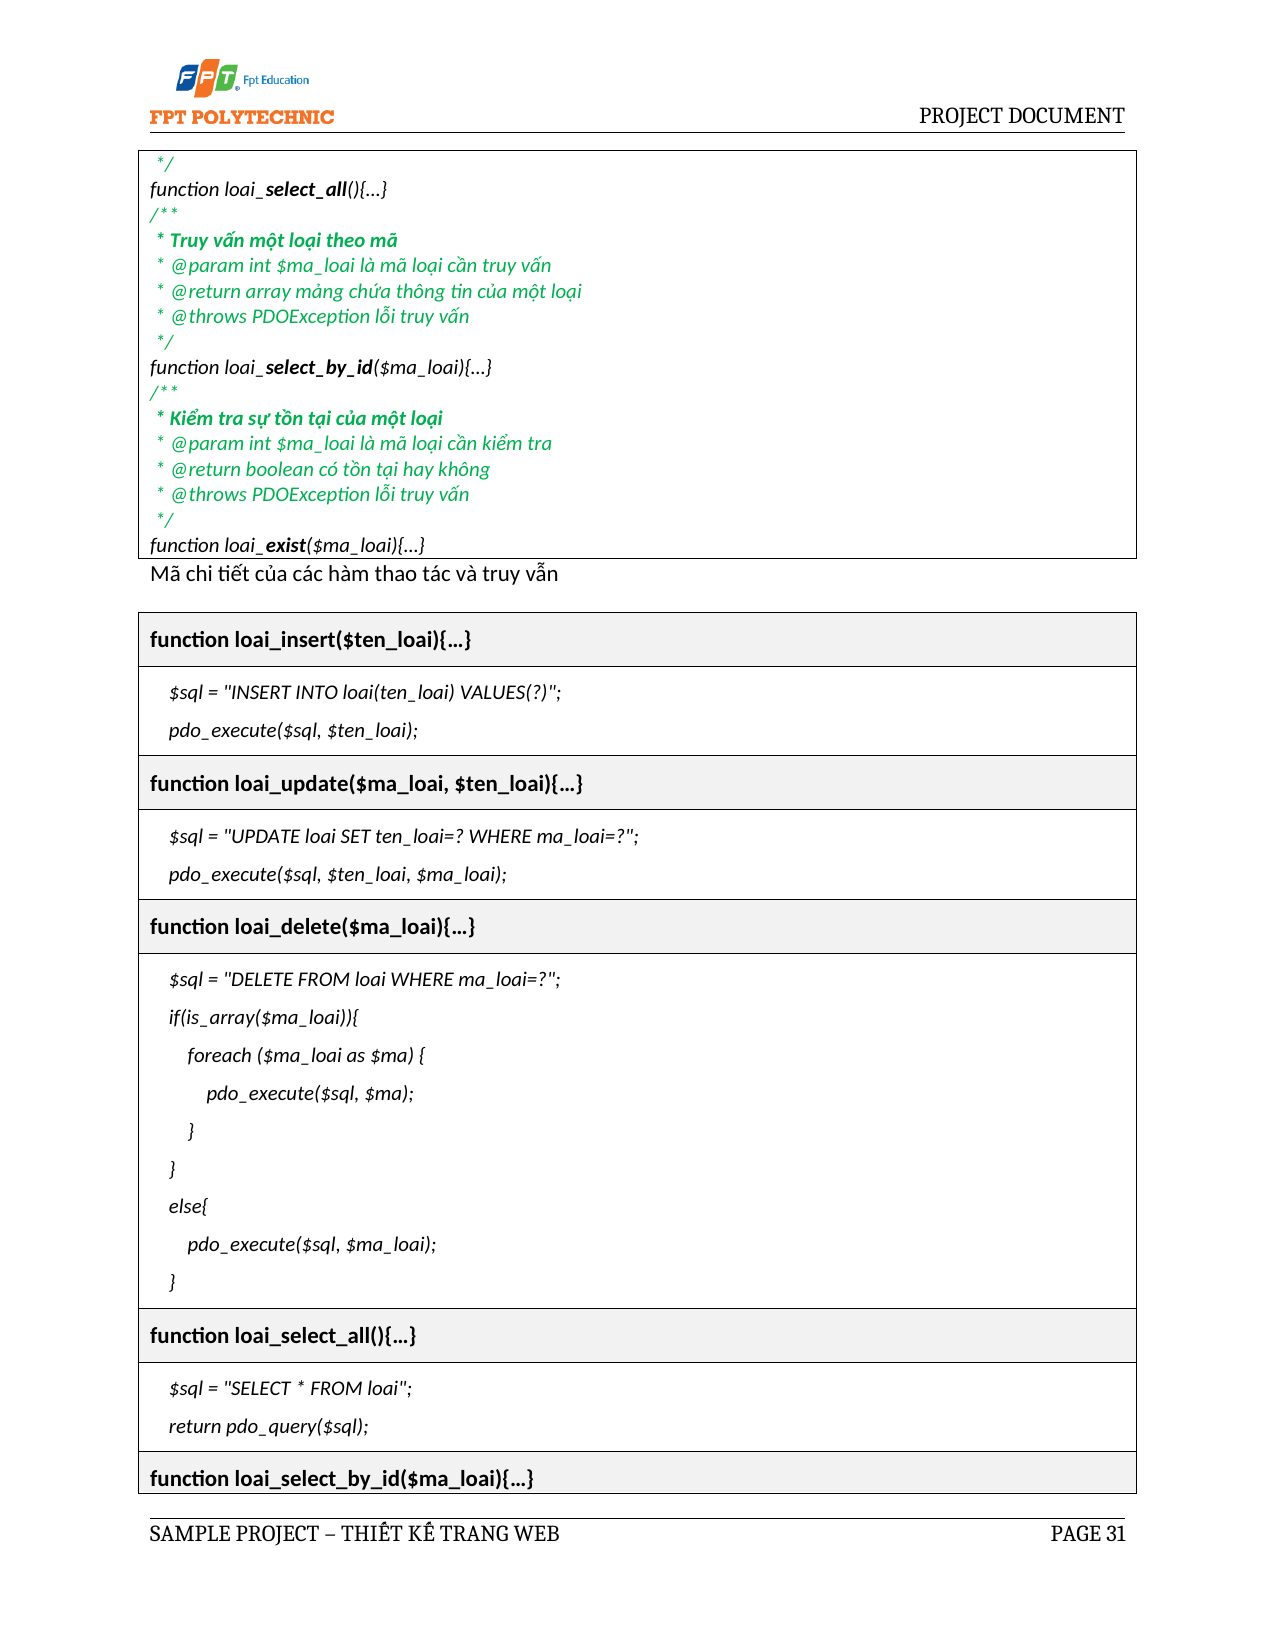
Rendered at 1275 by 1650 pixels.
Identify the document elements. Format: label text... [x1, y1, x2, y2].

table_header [139, 151, 1136, 558]
table_cell function loai_delete($ma_loai){…} [139, 900, 1136, 953]
table_cell $sql = "UPDATE loai SET ten_loai=? WHERE ma_loai=?"; pdo_execute($sql, $ten_loai, $ma_loai); [139, 810, 1136, 899]
table_header function loai_insert($ten_loai){…} [139, 613, 1136, 666]
table_cell $sql = "DELETE FROM loai WHERE ma_loai=?"; if(is_array($ma_loai)){ foreach ($ma_loai as $ma) { pdo_execute($sql, $ma); } } else{ pdo_execute($sql, $ma_loai); } [139, 954, 1136, 1307]
table_cell $sql = "SELECT * FROM loai"; return pdo_query($sql); [139, 1363, 1136, 1451]
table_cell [139, 1452, 1136, 1492]
text Mã chi tiết của các hàm thao tác và truy vẫn [150, 559, 1125, 587]
picture [150, 59, 336, 124]
table_cell function loai_update($ma_loai, $ten_loai){…} [139, 756, 1136, 809]
table_cell function loai_select_all(){…} [139, 1309, 1136, 1362]
table_cell $sql = "INSERT INTO loai(ten_loai) VALUES(?)"; pdo_execute($sql, $ten_loai); [139, 667, 1136, 755]
